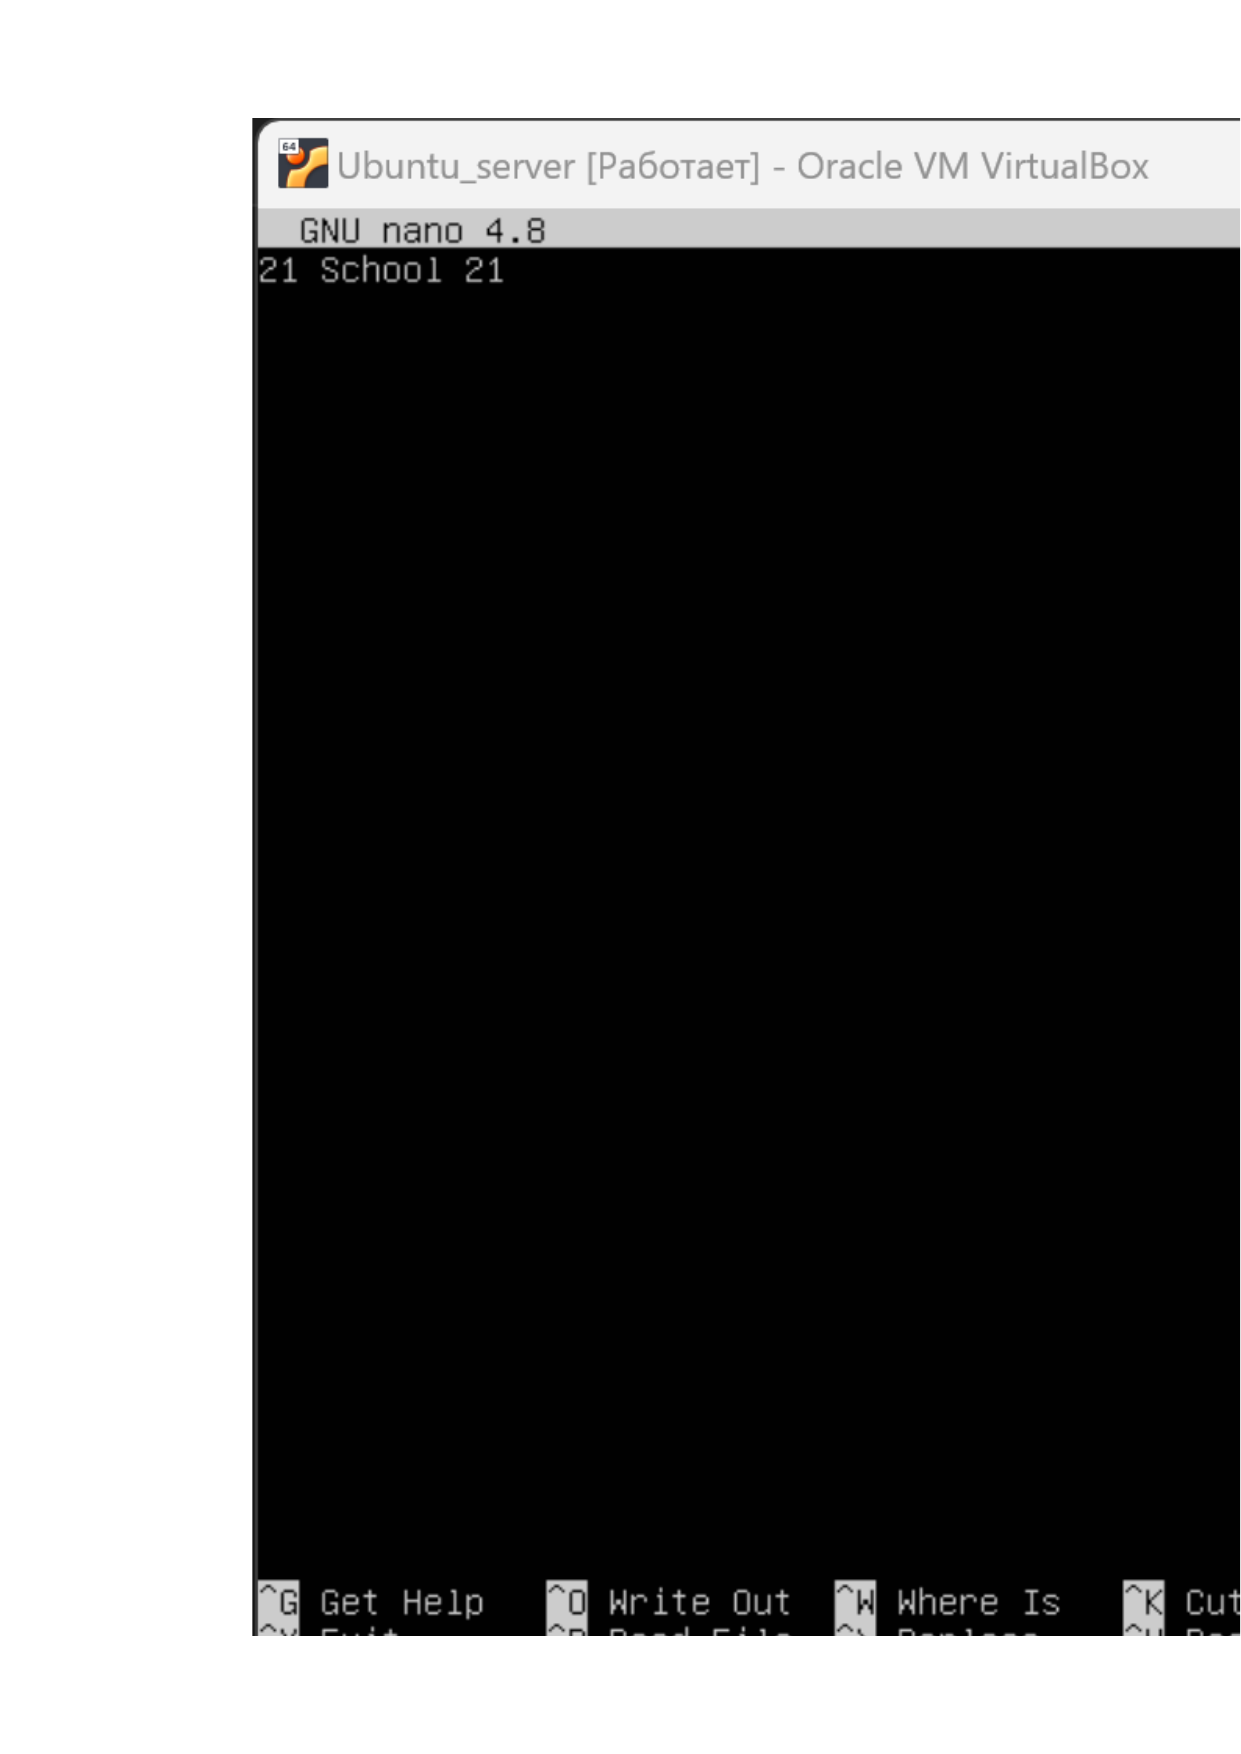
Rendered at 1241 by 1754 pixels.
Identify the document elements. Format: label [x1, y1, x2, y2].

picture [252, 118, 1241, 1636]
